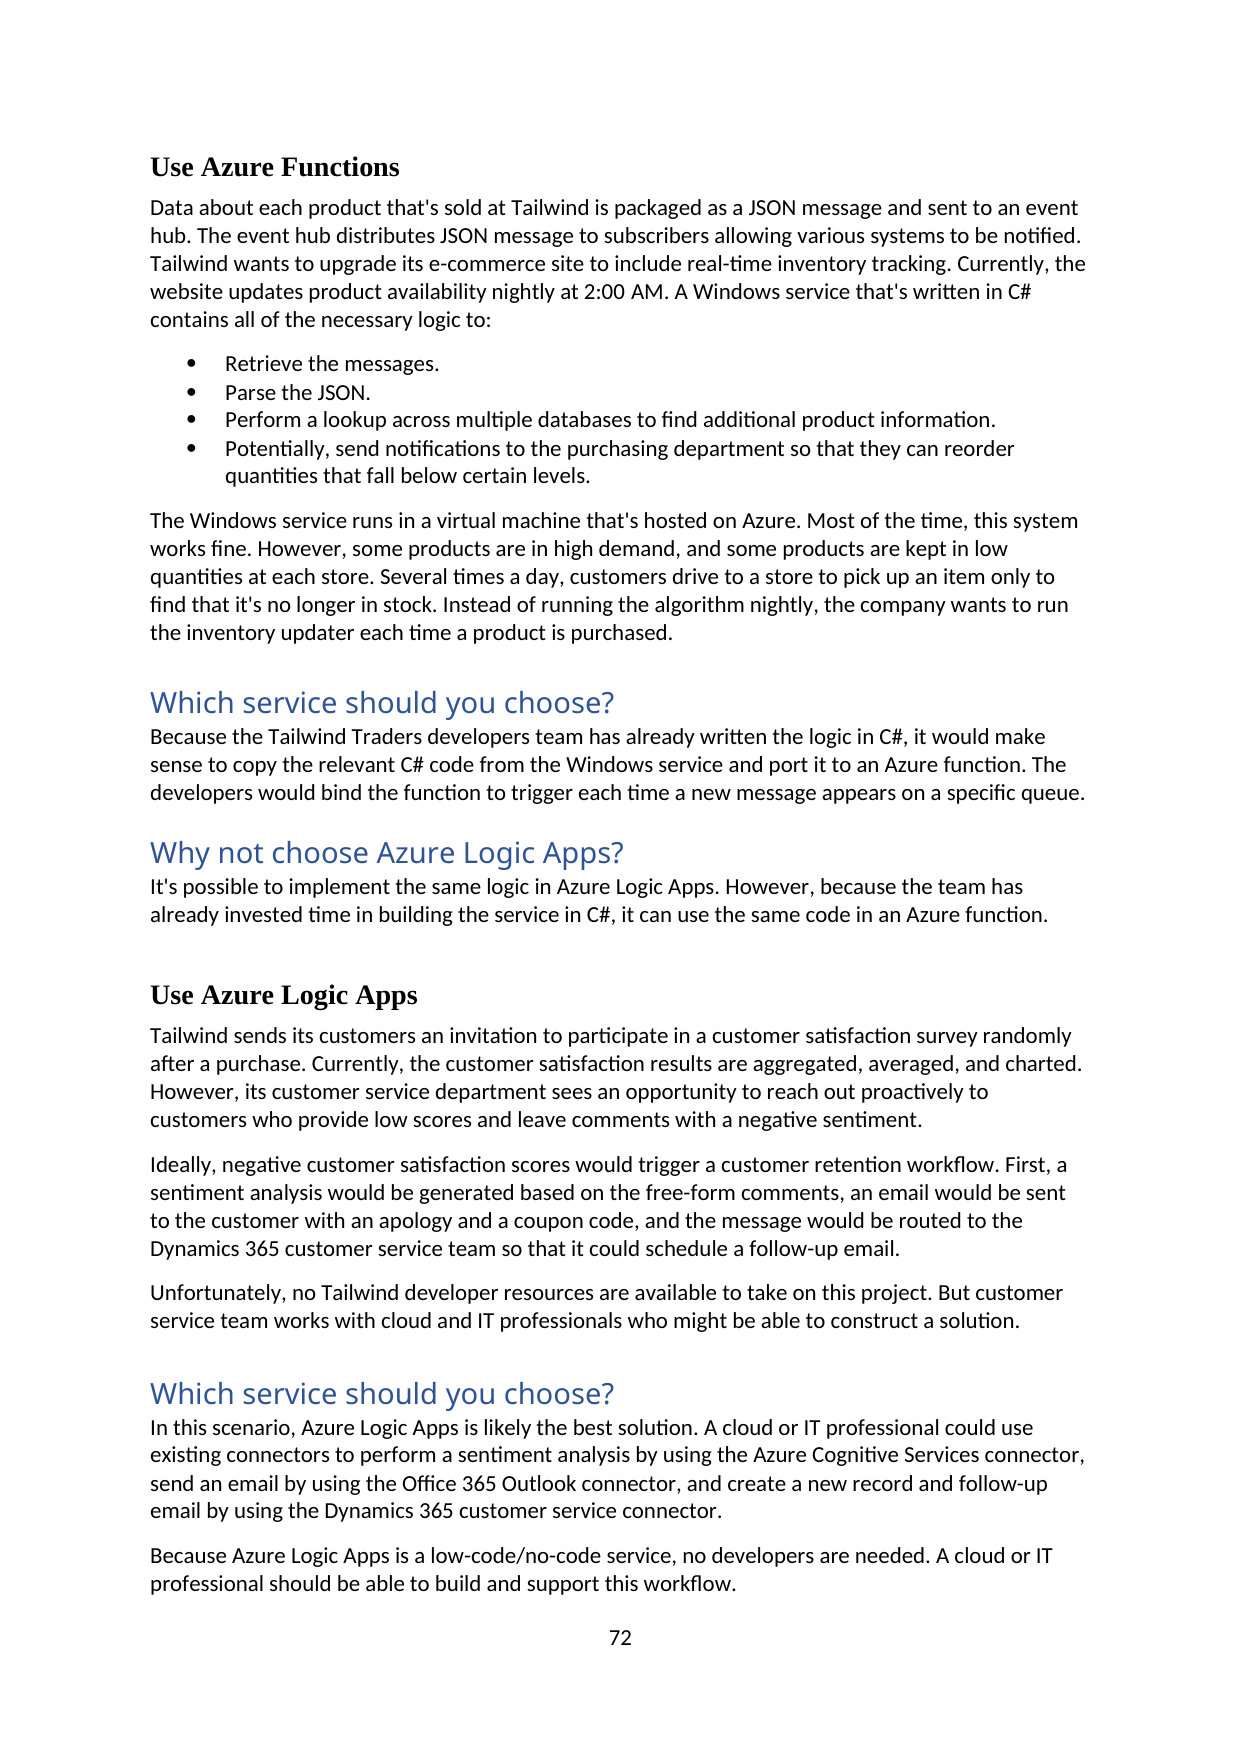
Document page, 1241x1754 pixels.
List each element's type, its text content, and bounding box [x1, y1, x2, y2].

list Perform a lookup across multiple databases to find additional product information. [187, 406, 1090, 434]
subtitle Why not choose Azure Logic Apps? [150, 833, 1090, 872]
subtitle Use Azure Logic Apps [150, 978, 1090, 1011]
text Tailwind sends its customers an invitation to participate in a customer satisfaction survey randomly after a purchase. Currently, the customer satisfaction results are aggregated, averaged, and charted. However, its customer service department sees an opportunity to reach out proactively to customers who provide low scores and leave comments with a negative sentiment. [150, 1021, 1090, 1133]
text It's possible to implement the same logic in Azure Logic Apps. However, because the team has already invested time in building the service in C#, it can use the same code in an Azure function. [150, 872, 1090, 928]
text Data about each product that's sold at Tailwind is packaged as a JSON message and sent to an event hub. The event hub distributes JSON message to subscribers allowing various systems to be notified. Tailwind wants to upgrade its e-commerce site to include real-time inventory tracking. Currently, the website updates product availability nightly at 2:00 AM. A Windows service that's written in C# contains all of the necessary logic to: [150, 193, 1090, 333]
text Because Azure Logic Apps is a low-code/no-code service, no developers are needed. A cloud or IT professional should be able to build and support this workflow. [150, 1541, 1090, 1597]
subtitle Use Azure Functions [150, 150, 1090, 182]
list Parse the JSON. [187, 378, 1090, 406]
subtitle Which service should you choose? [150, 1373, 1090, 1413]
list Potentially, send notifications to the purchasing department so that they can reorder quantities that fall below certain levels. [187, 434, 1090, 490]
text The Windows service runs in a virtual machine that's hosted on Azure. Most of the time, this system works fine. However, some products are in high demand, and some products are kept in low quantities at each store. Several times a day, customers drive to a store to pick up an item only to find that it's no longer in stock. Instead of running the algorithm nightly, the company wants to run the inventory updater each time a product is purchased. [150, 506, 1090, 646]
text Because the Tailwind Traders developers team has already written the logic in C#, it would make sense to copy the relevant C# code from the Windows service and port it to an Azure function. The developers would bind the function to trigger each time a new message appears on a specific queue. [150, 722, 1090, 806]
text Unfortunately, no Tailwind developer resources are available to take on this project. But customer service team works with cloud and IT professionals who might be able to construct a solution. [150, 1278, 1090, 1334]
list Retrieve the messages. [187, 349, 1090, 378]
text Ideally, negative customer satisfaction scores would trigger a customer retention workflow. First, a sentiment analysis would be generated based on the free-form comments, an email would be sent to the customer with an apology and a coupon code, and the message would be routed to the Dynamics 365 customer service team so that it could schedule a follow-up email. [150, 1150, 1090, 1262]
subtitle Which service should you choose? [150, 682, 1090, 722]
text In this scenario, Azure Logic Apps is likely the best solution. A cloud or IT professional could use existing connectors to perform a sentiment analysis by using the Azure Cognitive Services connector, send an email by using the Office 365 Outlook connector, and create a new record and follow-up email by using the Dynamics 365 customer service connector. [150, 1413, 1090, 1525]
